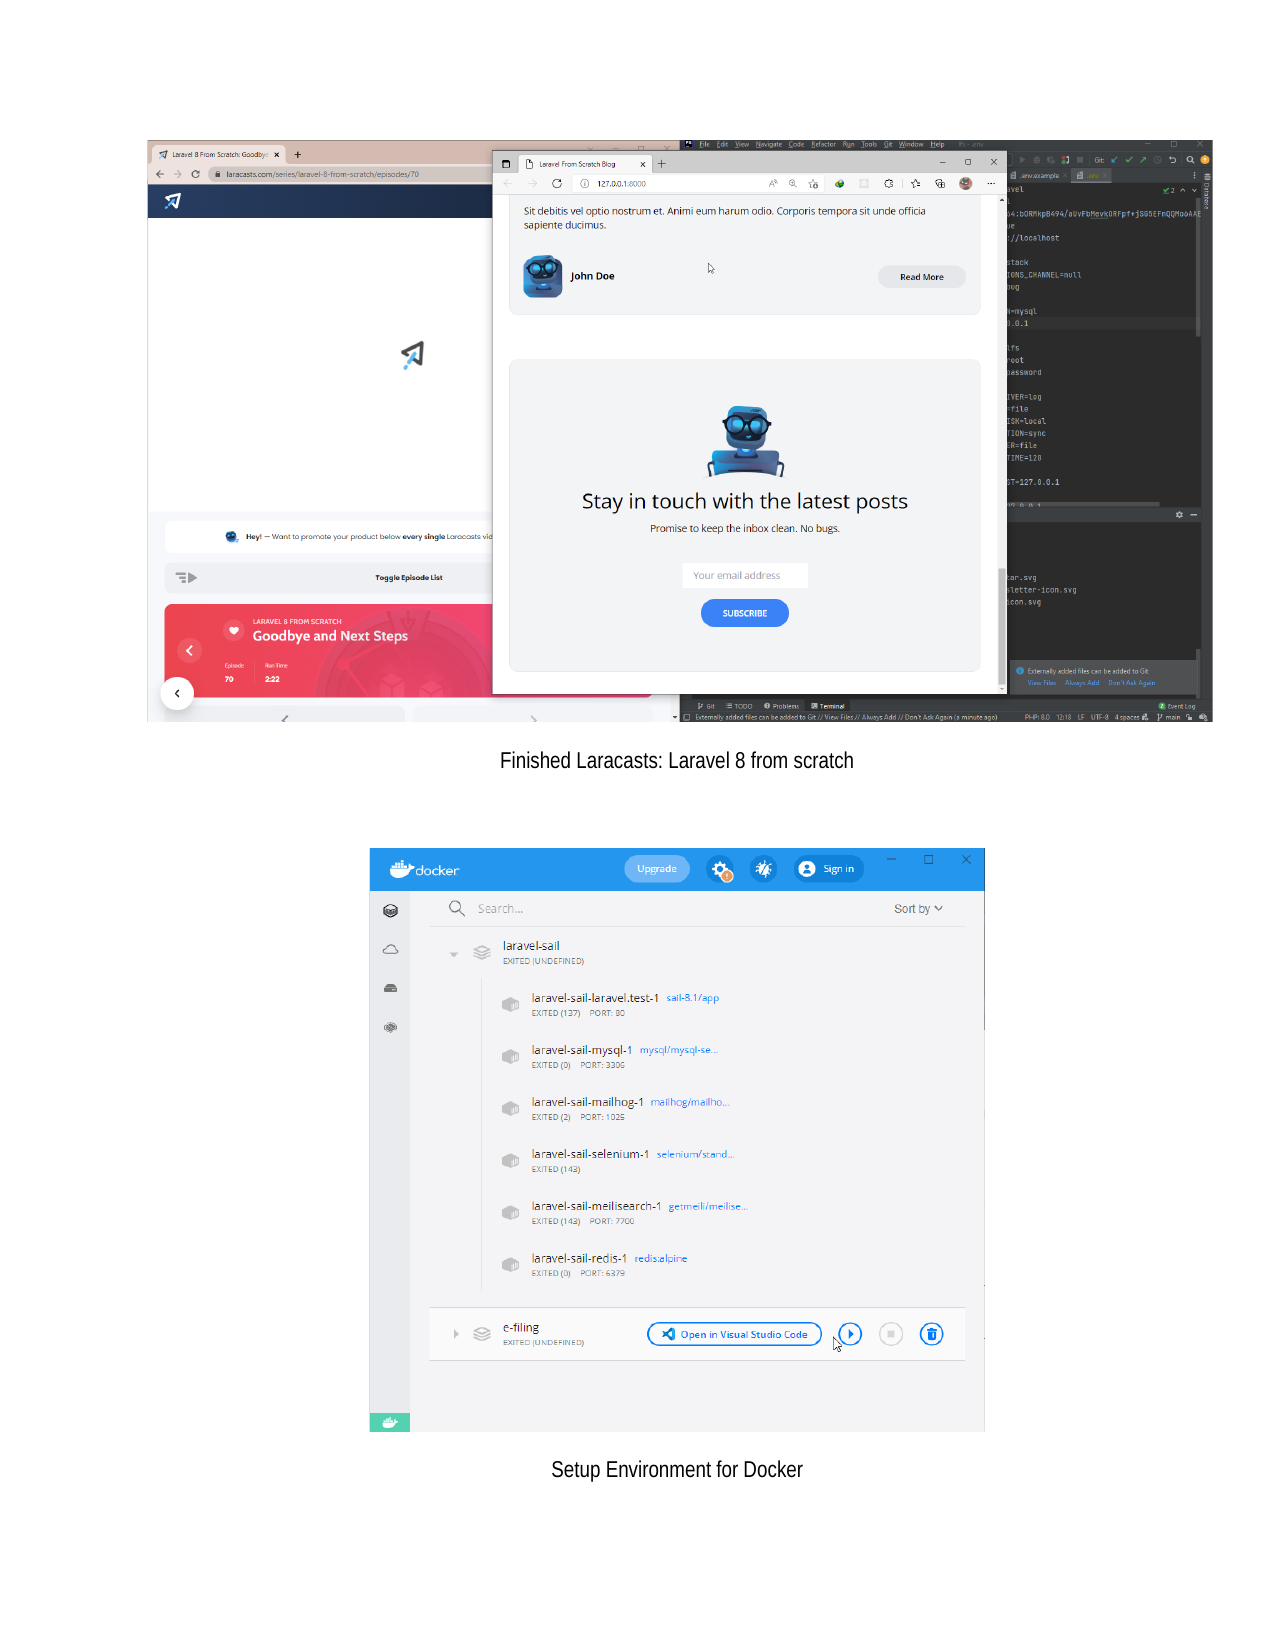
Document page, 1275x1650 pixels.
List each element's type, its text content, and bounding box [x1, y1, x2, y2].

picture [369, 848, 985, 1432]
picture [147, 140, 1213, 722]
text Setup Environment for Docker [148, 1456, 1206, 1483]
text Finished Laracasts: Laravel 8 from scratch [148, 747, 1206, 773]
